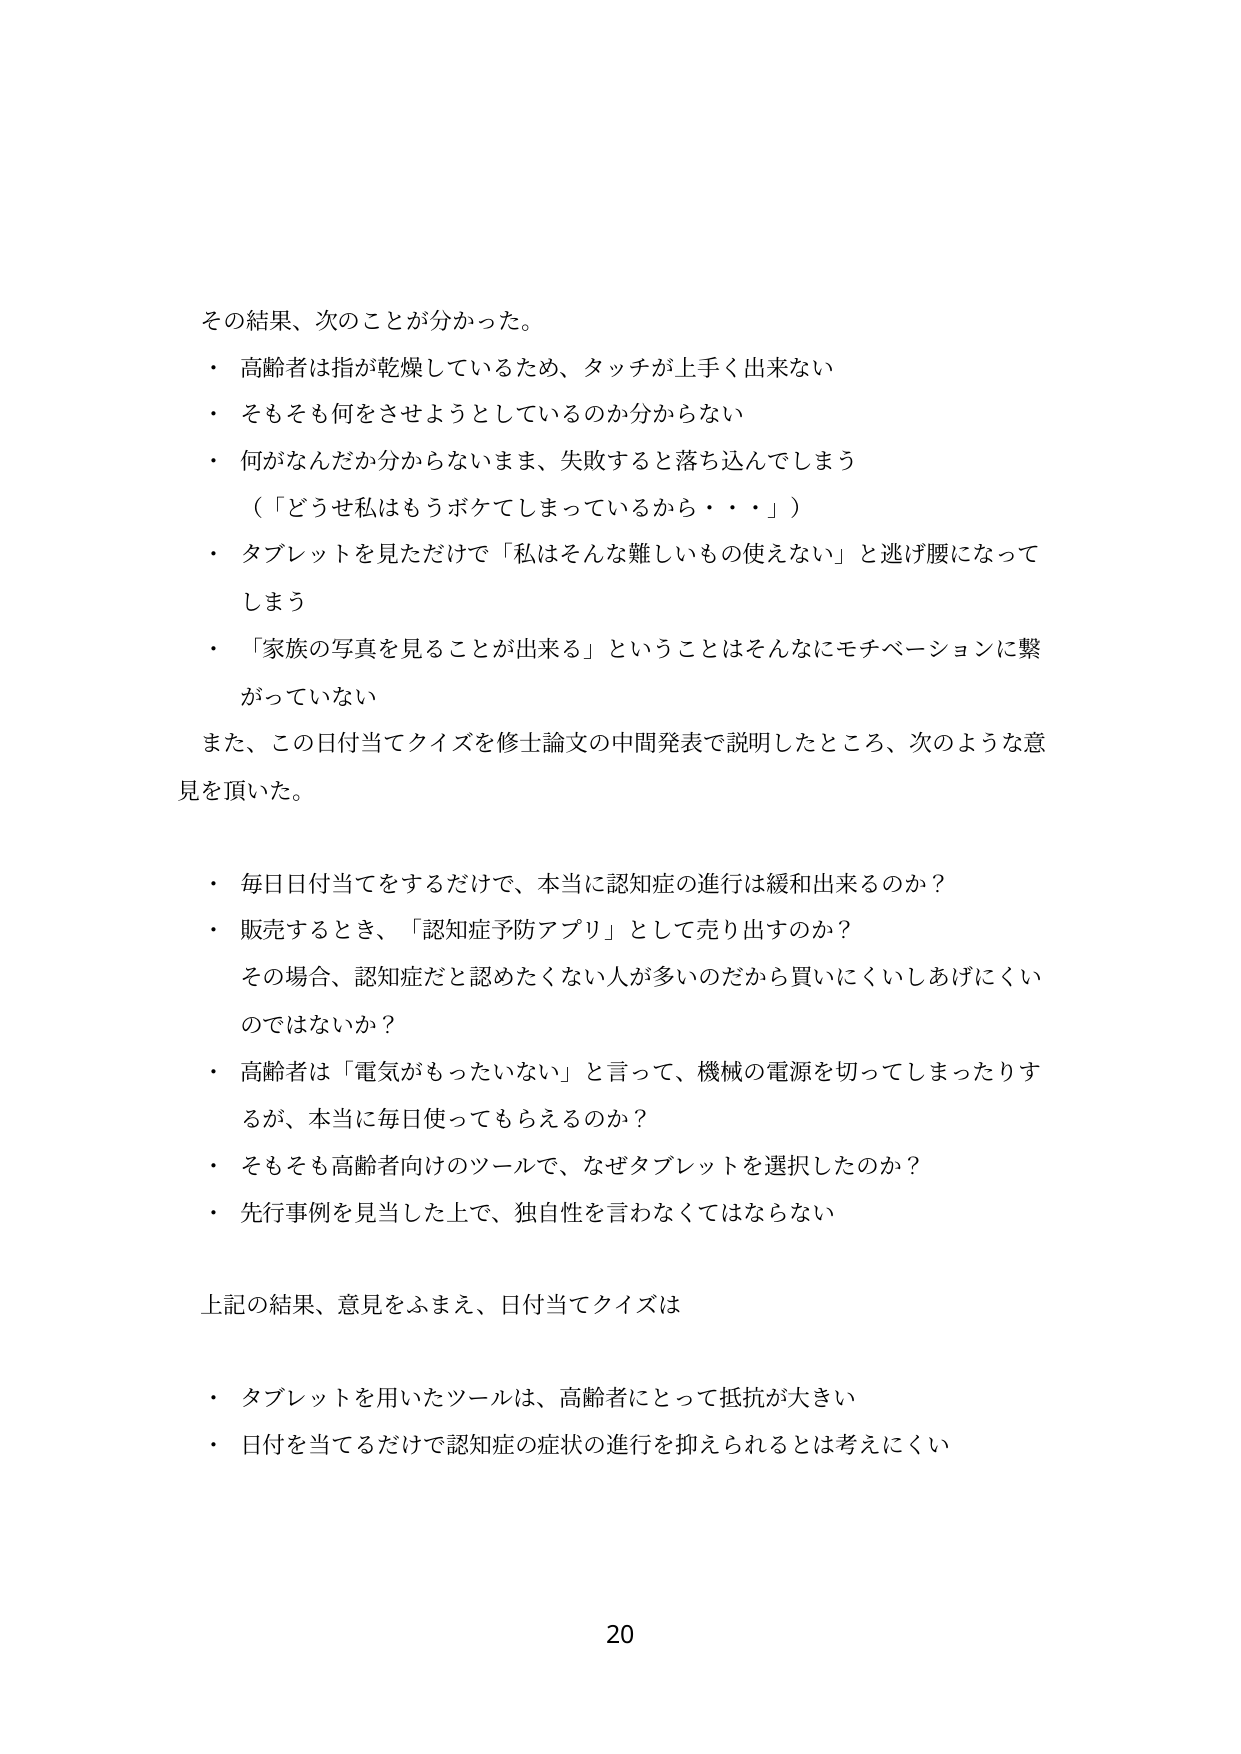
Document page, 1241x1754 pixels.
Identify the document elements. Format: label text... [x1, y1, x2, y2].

text その結果、次のことが分かった。 [177, 299, 1063, 341]
list 何がなんだか分からないまま、失敗すると落ち込んでしまう [202, 439, 1063, 480]
list そもそも高齢者向けのツールで、なぜタブレットを選択したのか？ [202, 1144, 1063, 1185]
list タブレットを見ただけで「私はそんな難しいもの使えない」と逃げ腰になってしまう [202, 532, 1063, 621]
list 「家族の写真を見ることが出来る」ということはそんなにモチベーションに繋がっていない [202, 626, 1063, 716]
list 日付を当てるだけで認知症の症状の進行を抑えられるとは考えにくい [202, 1423, 1063, 1464]
list 先行事例を見当した上で、独自性を言わなくてはならない [202, 1190, 1063, 1232]
list 毎日日付当てをするだけで、本当に認知症の進行は緩和出来るのか？ [202, 862, 1063, 903]
text 上記の結果、意見をふまえ、日付当てクイズは [177, 1283, 1063, 1325]
list 高齢者は指が乾燥しているため、タッチが上手く出来ない [202, 346, 1063, 387]
list （「どうせ私はもうボケてしまっているから・・・」） [240, 485, 1063, 527]
list タブレットを用いたツールは、高齢者にとって抵抗が大きい [202, 1376, 1063, 1418]
text また、この日付当てクイズを修士論文の中間発表で説明したところ、次のような意見を頂いた。 [177, 721, 1063, 810]
list 高齢者は「電気がもったいない」と言って、機械の電源を切ってしまったりするが、本当に毎日使ってもらえるのか？ [202, 1049, 1063, 1139]
list そもそも何をさせようとしているのか分からない [202, 392, 1063, 434]
list その場合、認知症だと認めたくない人が多いのだから買いにくいしあげにくいのではないか？ [240, 955, 1063, 1044]
list 販売するとき、「認知症予防アプリ」として売り出すのか？ [202, 908, 1063, 950]
